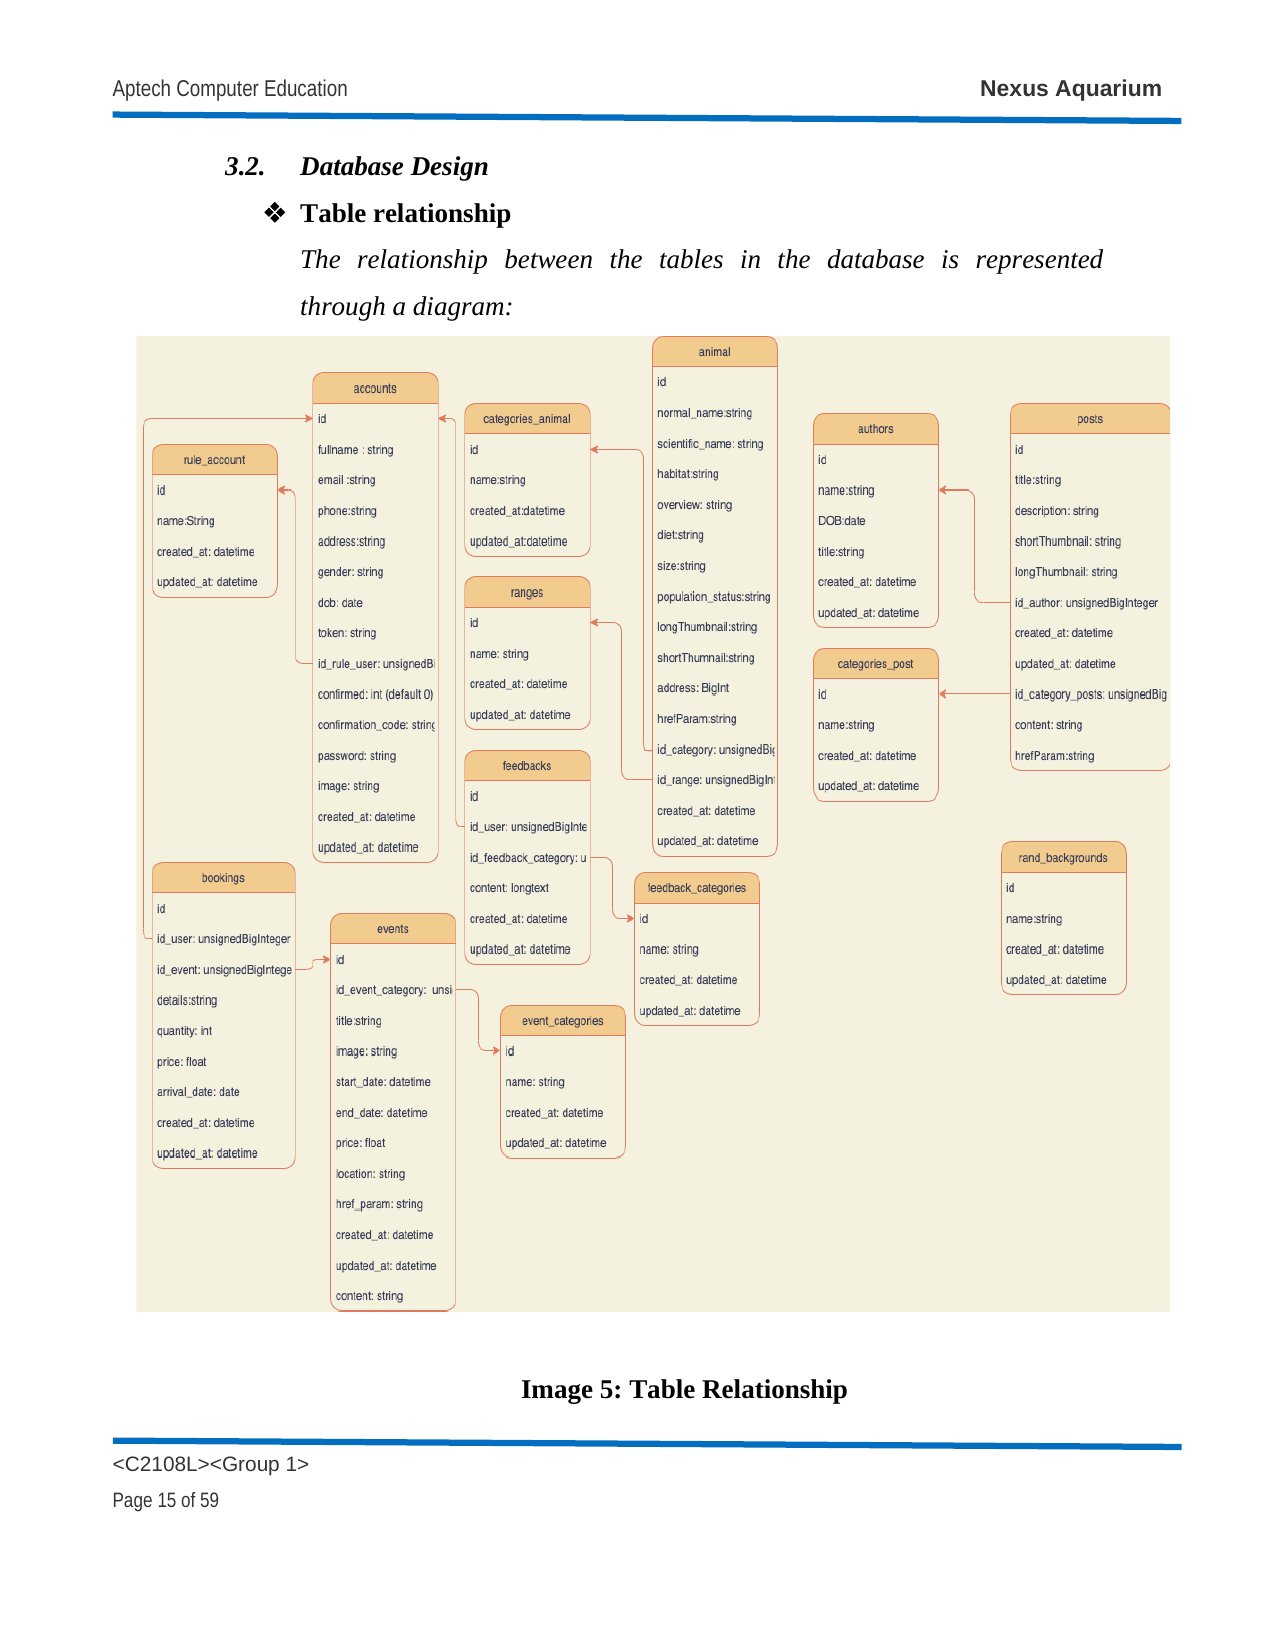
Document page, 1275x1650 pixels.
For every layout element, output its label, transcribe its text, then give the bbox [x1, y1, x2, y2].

list Table relationship [262, 197, 1106, 228]
list The relationship between the tables in the database is represented through a diagram: [300, 243, 1106, 321]
subtitle Database Design [225, 150, 1106, 181]
text Image 5: Table Relationship [262, 1373, 1106, 1404]
picture [136, 336, 1171, 1312]
